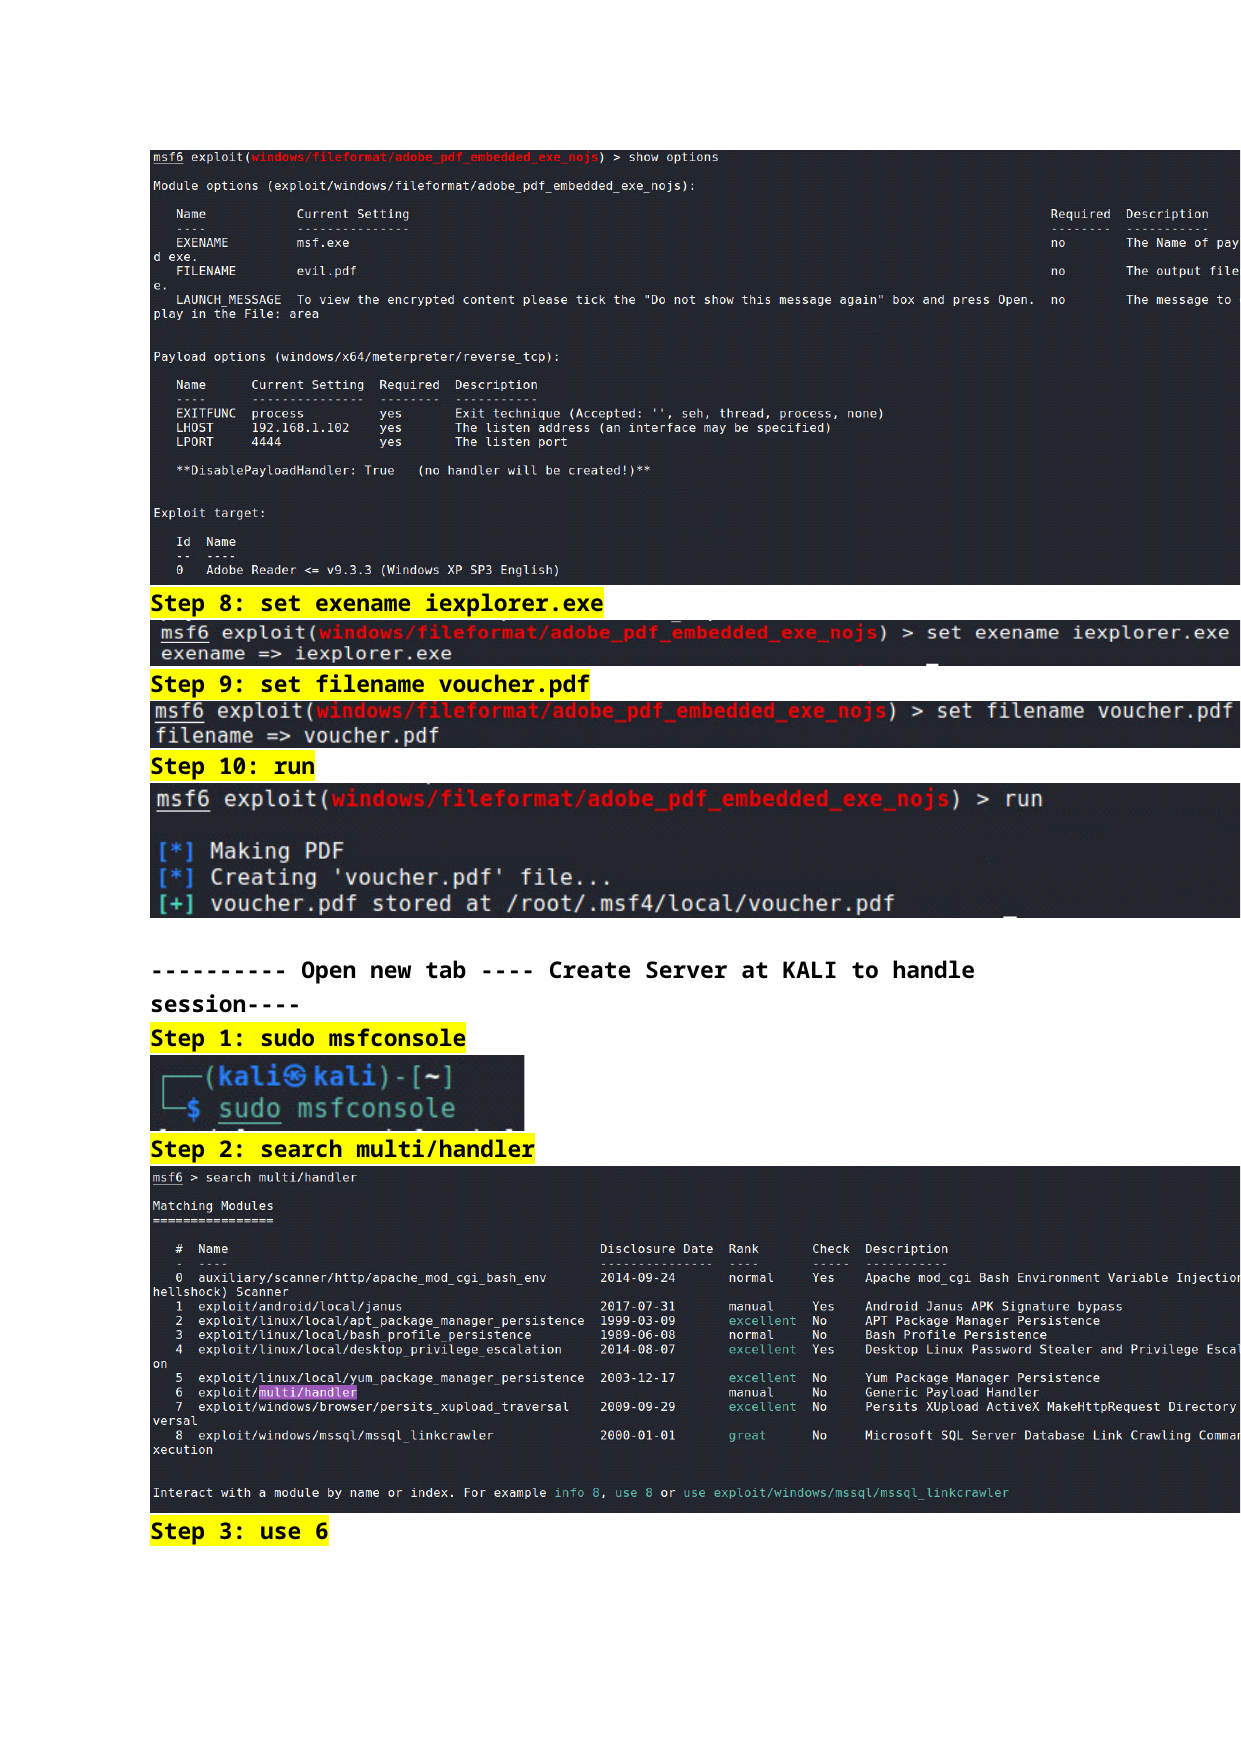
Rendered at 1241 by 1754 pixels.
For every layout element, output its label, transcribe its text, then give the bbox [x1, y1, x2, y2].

picture [150, 1166, 1241, 1513]
picture [150, 1055, 525, 1131]
picture [150, 150, 1241, 585]
picture [150, 783, 1241, 918]
picture [150, 620, 1241, 666]
picture [150, 701, 1241, 748]
